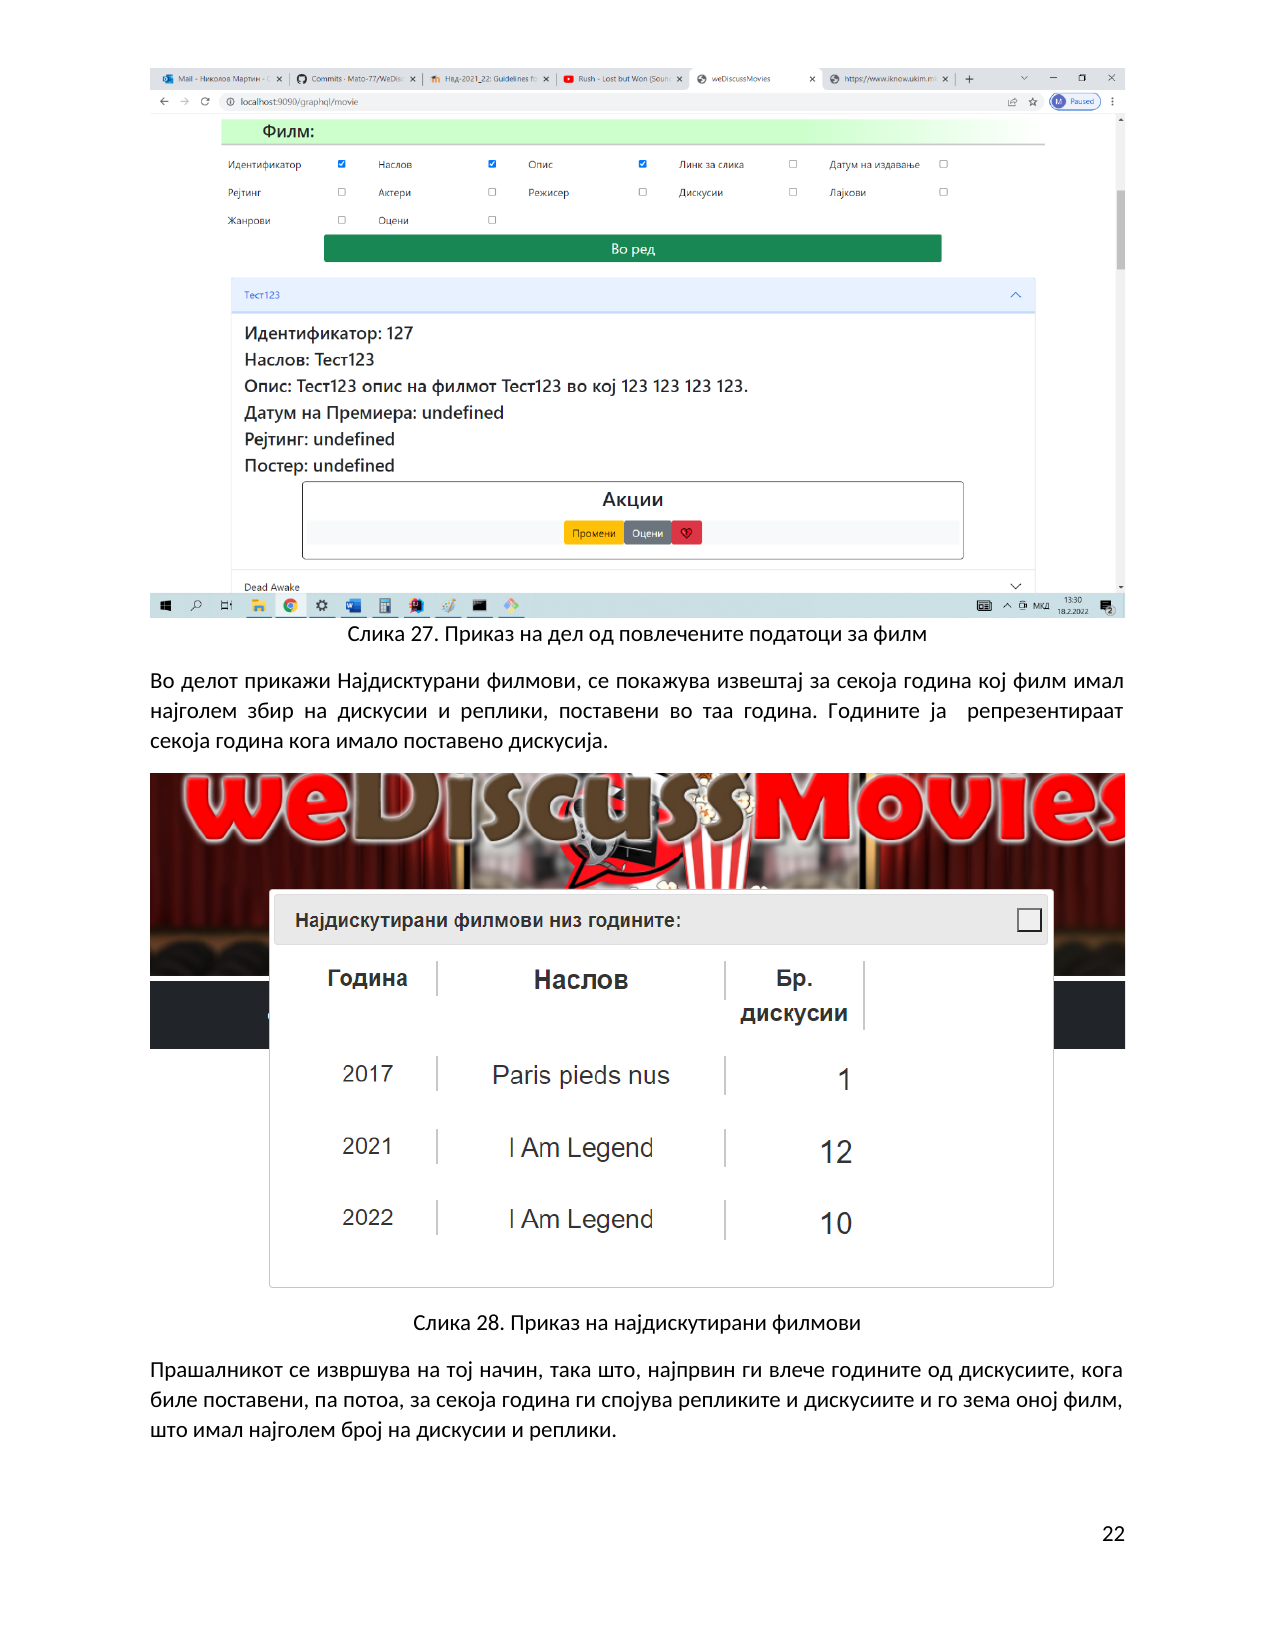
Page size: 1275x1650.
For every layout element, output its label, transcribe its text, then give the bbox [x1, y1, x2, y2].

picture [150, 68, 1125, 618]
text Слика 27. Приказ на дел од повлечените податоци за филм [150, 618, 1125, 647]
text Прашалникот се извршува на тој начин, така што, најпрвин ги влече годините од дискусиите, кога биле поставени, па потоа, за секоја година ги спојува репликите и дискусиите и го зема оној филм, што имал најголем број на дискусии и реплики. [150, 1413, 1125, 1443]
text Во делот прикажи Најдисктурани филмови, се покажува извештај за секоја година кој филм имал најголем збир на дискусии и реплики, поставени во таа година. Годините ја репрезентираат секоја година кога имало поставено дискусија. [150, 724, 1125, 755]
picture [150, 773, 1125, 1306]
text Во делот прикажи Најдисктурани филмови, се покажува извештај за секоја година кој филм имал најголем збир на дискусии и реплики, поставени во таа година. Годините ја репрезентираат секоја година кога имало поставено дискусија. [150, 666, 1125, 696]
text Слика 28. Приказ на најдискутирани филмови [150, 1306, 1125, 1336]
